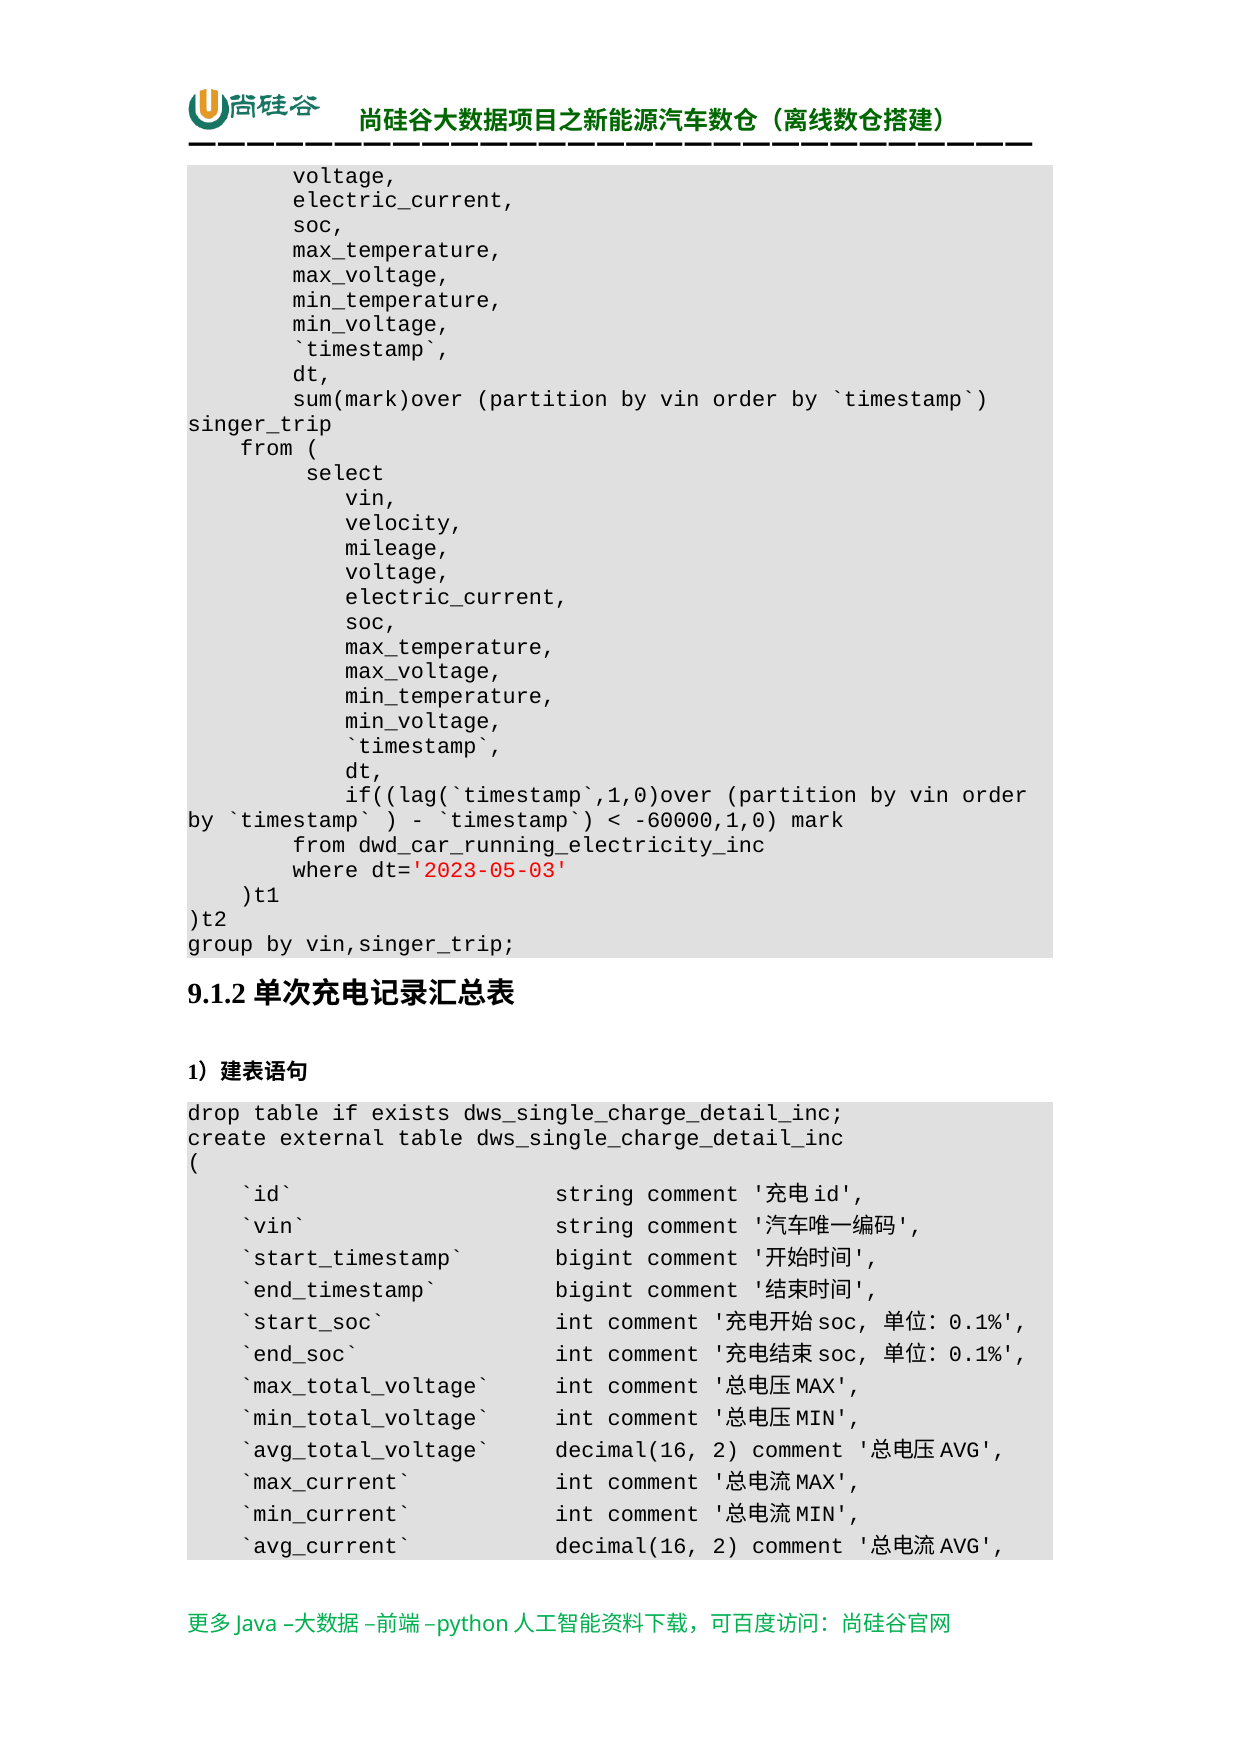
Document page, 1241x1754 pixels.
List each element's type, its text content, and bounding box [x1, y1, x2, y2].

text 9.1.2 单次充电记录汇总表 [187, 958, 1053, 1023]
text min_temperature, [187, 289, 1053, 313]
text mileage, [187, 537, 1053, 561]
text if((lag(`timestamp`,1,0)over (partition by vin order by `timestamp` ) - `timestamp`) < -60000,1,0) mark [187, 784, 1053, 834]
text `timestamp`, [187, 735, 1053, 760]
text `timestamp`, [187, 338, 1053, 363]
text max_temperature, [187, 239, 1053, 264]
text min_voltage, [187, 710, 1053, 735]
text voltage, [187, 165, 1053, 189]
text max_voltage, [187, 661, 1053, 685]
text 1）建表语句 [187, 1053, 1053, 1086]
text max_temperature, [187, 636, 1053, 661]
text where dt='2023-05-03' [187, 859, 1053, 884]
picture [187, 88, 320, 130]
text `end_timestamp` bigint comment '结束时间', [187, 1272, 1053, 1304]
text create external table dws_single_charge_detail_inc [187, 1127, 1053, 1151]
text dt, [187, 760, 1053, 784]
text voltage, [187, 561, 1053, 586]
text sum(mark)over (partition by vin order by `timestamp`) singer_trip [187, 388, 1053, 437]
text min_temperature, [187, 685, 1053, 710]
text `id` string comment '充电id', [187, 1176, 1053, 1208]
text from ( [187, 437, 1053, 462]
text dt, [187, 363, 1053, 388]
text velocity, [187, 512, 1053, 537]
text min_voltage, [187, 313, 1053, 338]
text group by vin,singer_trip; [187, 933, 1053, 958]
text `start_timestamp` bigint comment '开始时间', [187, 1240, 1053, 1272]
text )t1 [187, 884, 1053, 908]
text from dwd_car_running_electricity_inc [187, 834, 1053, 859]
text `end_soc` int comment '充电结束soc, 单位：0.1%', [187, 1336, 1053, 1368]
text ( [187, 1151, 1053, 1176]
text electric_current, [187, 586, 1053, 611]
text `vin` string comment '汽车唯一编码', [187, 1208, 1053, 1240]
text electric_current, [187, 189, 1053, 214]
text soc, [187, 214, 1053, 239]
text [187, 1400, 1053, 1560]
text `start_soc` int comment '充电开始soc, 单位：0.1%', [187, 1304, 1053, 1336]
text `max_total_voltage` int comment '总电压MAX', [187, 1368, 1053, 1400]
text drop table if exists dws_single_charge_detail_inc; [187, 1102, 1053, 1127]
text )t2 [187, 908, 1053, 933]
text vin, [187, 487, 1053, 512]
text select [187, 462, 1053, 487]
text max_voltage, [187, 264, 1053, 289]
text soc, [187, 611, 1053, 636]
